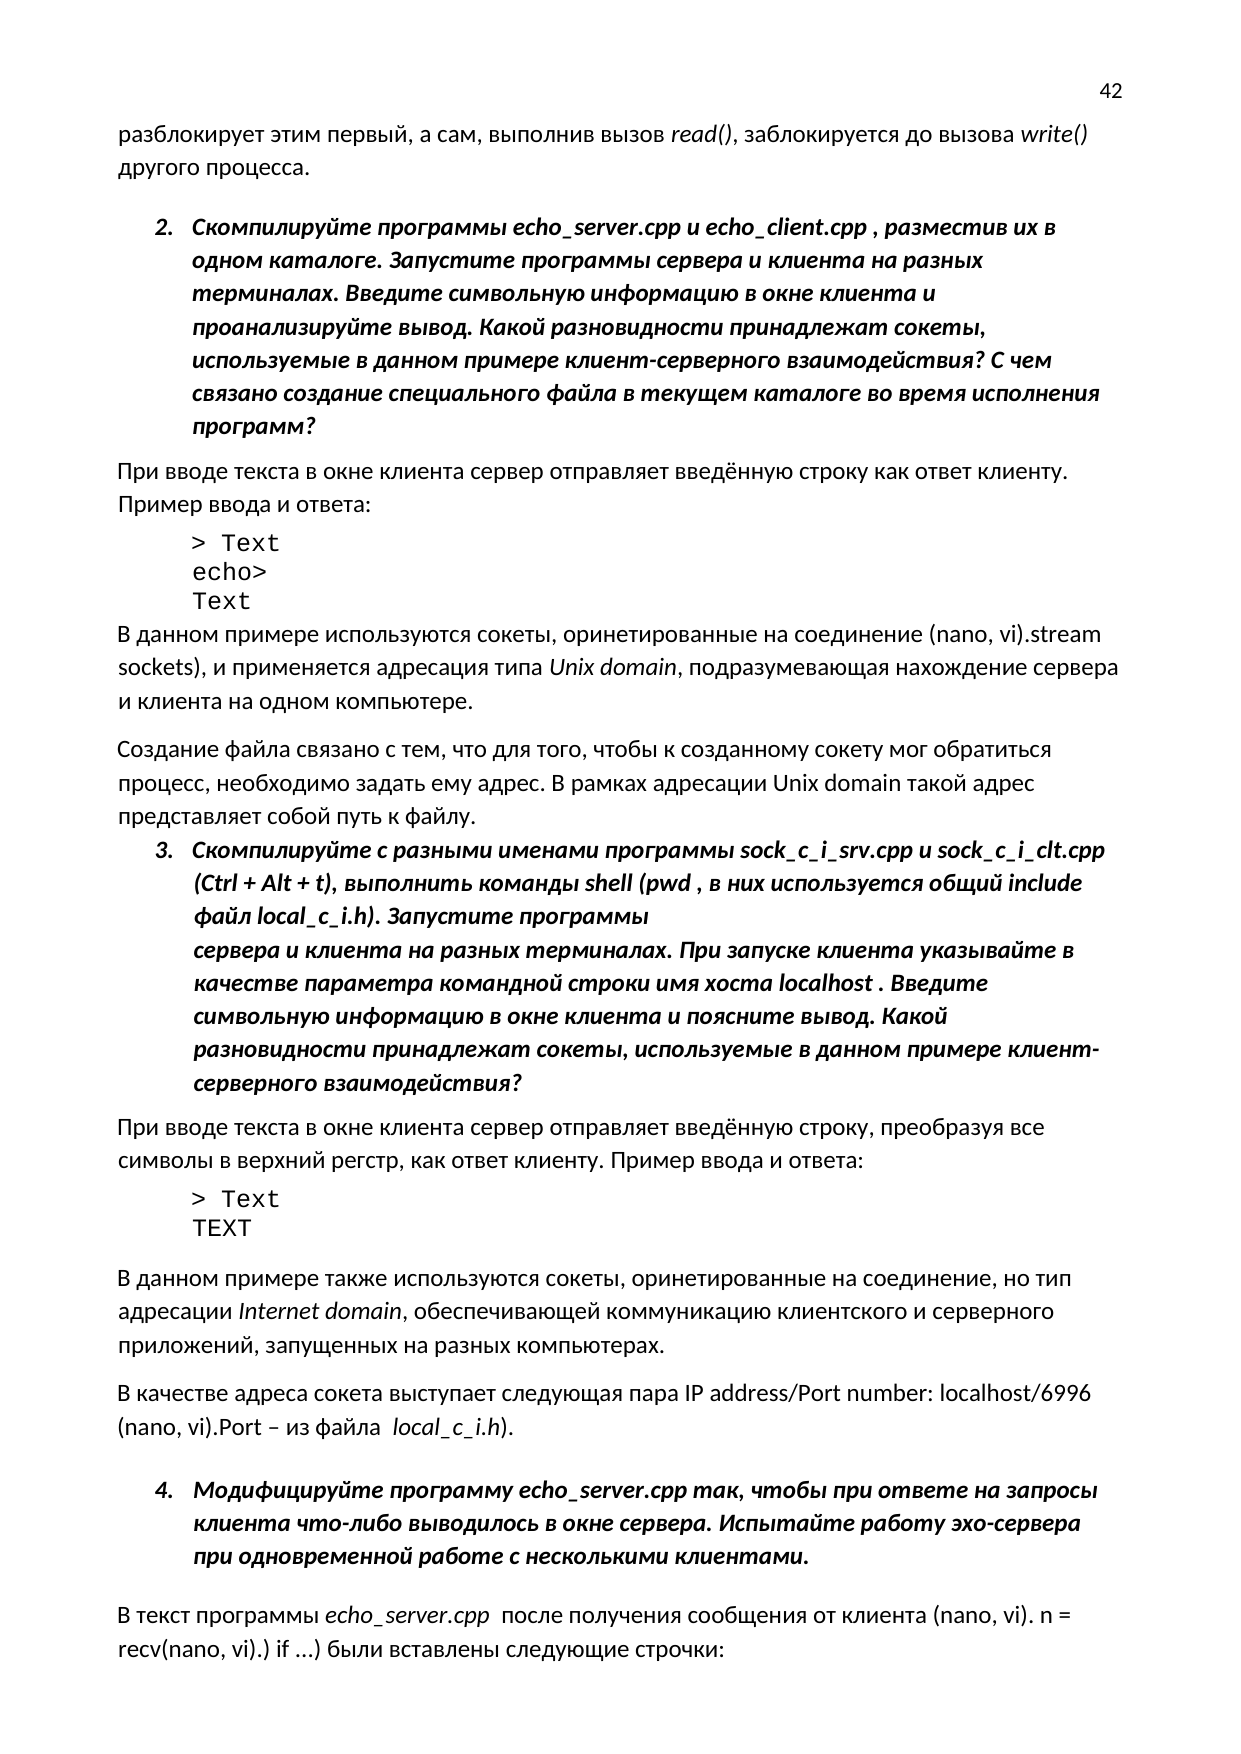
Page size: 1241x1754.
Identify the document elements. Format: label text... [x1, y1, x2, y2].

text > Text TEXT [191, 1187, 317, 1244]
text сервера и клиента на разных терминалах. При запуске клиента указывайте в качестве параметра командной строки имя хоста localhost . Введите символьную информацию в окне клиента и поясните вывод. Какой разновидности принадлежат сокеты, используемые в данном примере клиент-серверного взаимодействия? [193, 934, 1120, 1097]
text (nano, vi).Port – из файла local_c_i.h). [117, 1411, 1121, 1441]
text При вводе текста в окне клиента сервер отправляет введённую строку как ответ клиенту. Пример ввода и ответа: [117, 455, 1121, 519]
list Скомпилируйте программы echo_server.cpp и echo_client.cpp , разместив их в одном каталоге. Запустите программы сервера и клиента на разных терминалах. Введите символьную информацию в окне клиента и проанализируйте вывод. Какой разновидности принадлежат сокеты, используемые в данном примере клиент-серверного взаимодействия? С чем связано создание специального файла в текущем каталоге во время исполнения программ? [154, 211, 1120, 441]
text > Text echo> Text [191, 530, 317, 617]
text В данном примере также используются сокеты, оринетированные на соединение, но тип адресации Internet domain, обеспечивающей коммуникацию клиентского и серверного приложений, запущенных на разных компьютерах. [117, 1262, 1121, 1359]
text В данном примере используются сокеты, оринетированные на соединение (nano, vi).stream sockets), и применяется адресация типа Unix domain, подразумевающая нахождение сервера и клиента на одном компьютере. [117, 618, 1121, 716]
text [117, 118, 1121, 182]
text 4. Модифицируйте программу echo_server.cpp так, чтобы при ответе на запросы клиента что-либо выводилось в окне сервера. Испытайте работу эхо-сервера при одновременной работе с несколькими клиентами. [154, 1474, 1120, 1571]
text (Ctrl + Alt + t), выполнить команды shell (pwd , в них используется общий include файл local_c_i.h). Запустите программы [193, 867, 1120, 931]
text При вводе текста в окне клиента сервер отправляет введённую строку, преобразуя все символы в верхний регстр, как ответ клиенту. Пример ввода и ответа: [117, 1111, 1121, 1175]
text В качестве адреса сокета выступает следующая пара IP address/Port number: localhost/6996 [117, 1377, 1121, 1407]
text В текст программы echo_server.cpp после получения сообщения от клиента (nano, vi). n = recv(nano, vi).) if ...) были вставлены следующие строчки: [117, 1600, 1121, 1664]
text Создание файла связано с тем, что для того, чтобы к созданному сокету мог обратиться процесс, необходимо задать ему адрес. В рамках адресации Unix domain такой адрес представляет собой путь к файлу. [117, 733, 1121, 831]
list Скомпилируйте c разными именами программы sock_c_i_srv.cpp и sock_c_i_clt.cpp [154, 834, 1120, 864]
